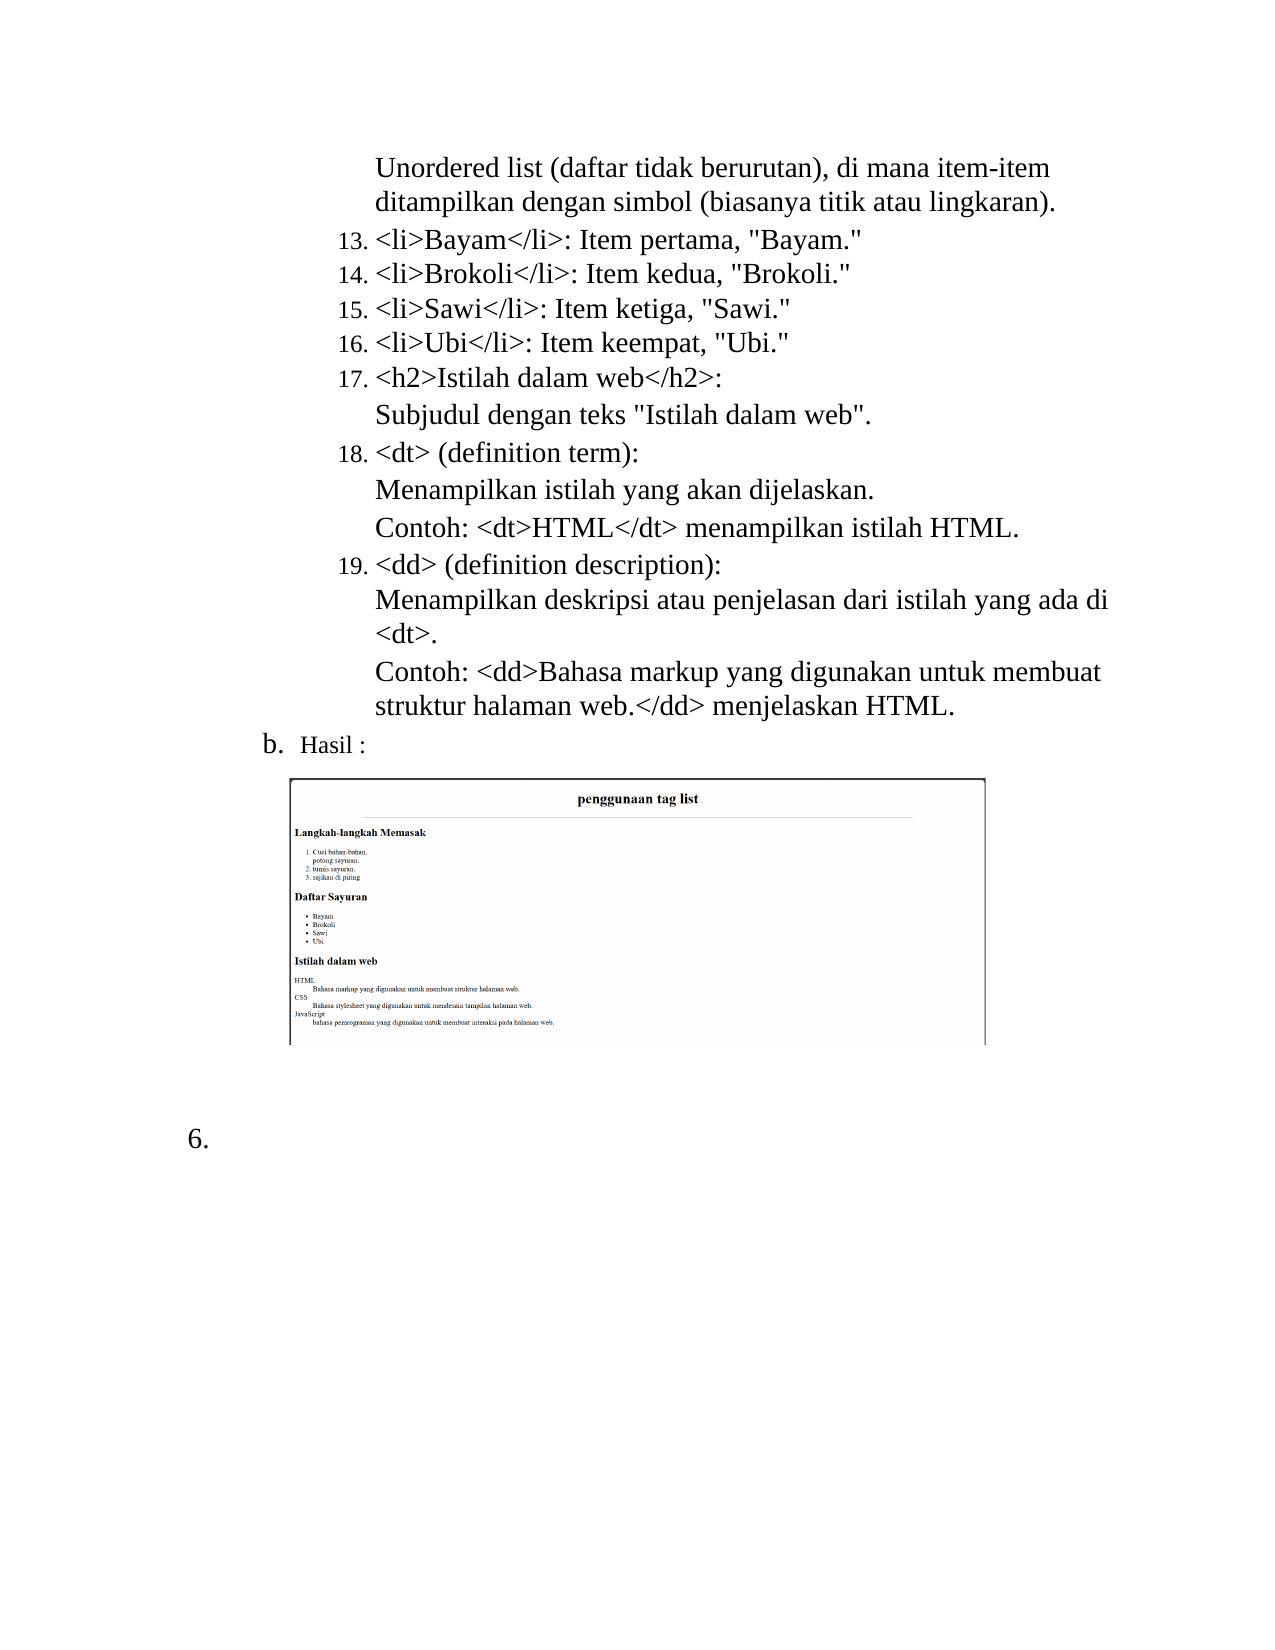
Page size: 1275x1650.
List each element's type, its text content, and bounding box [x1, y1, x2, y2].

list <li>Bayam</li>: Item pertama, "Bayam." [337, 222, 1125, 256]
text Unordered list (daftar tidak berurutan), di mana item-item ditampilkan dengan simbol (biasanya titik atau lingkaran). [375, 150, 1125, 218]
list Hasil : [262, 726, 1125, 759]
text Subjudul dengan teks "Istilah dalam web". [375, 397, 1125, 431]
list <h2>Istilah dalam web</h2>: [337, 360, 1125, 393]
list Menampilkan deskripsi atau penjelasan dari istilah yang ada di <dt>. [375, 582, 1125, 650]
list <li>Ubi</li>: Item keempat, "Ubi." [337, 325, 1125, 359]
list <li>Brokoli</li>: Item kedua, "Brokoli." [337, 256, 1125, 290]
list <dt> (definition term): [337, 435, 1125, 468]
list <dd> (definition description): [337, 547, 1125, 581]
text Contoh: <dt>HTML</dt> menampilkan istilah HTML. [375, 510, 1125, 543]
text Menampilkan istilah yang akan dijelaskan. [375, 472, 1125, 506]
list <li>Sawi</li>: Item ketiga, "Sawi." [337, 291, 1125, 324]
picture [289, 778, 986, 1045]
text Contoh: <dd>Bahasa markup yang digunakan untuk membuat struktur halaman web.</dd> menjelaskan HTML. [375, 654, 1125, 722]
